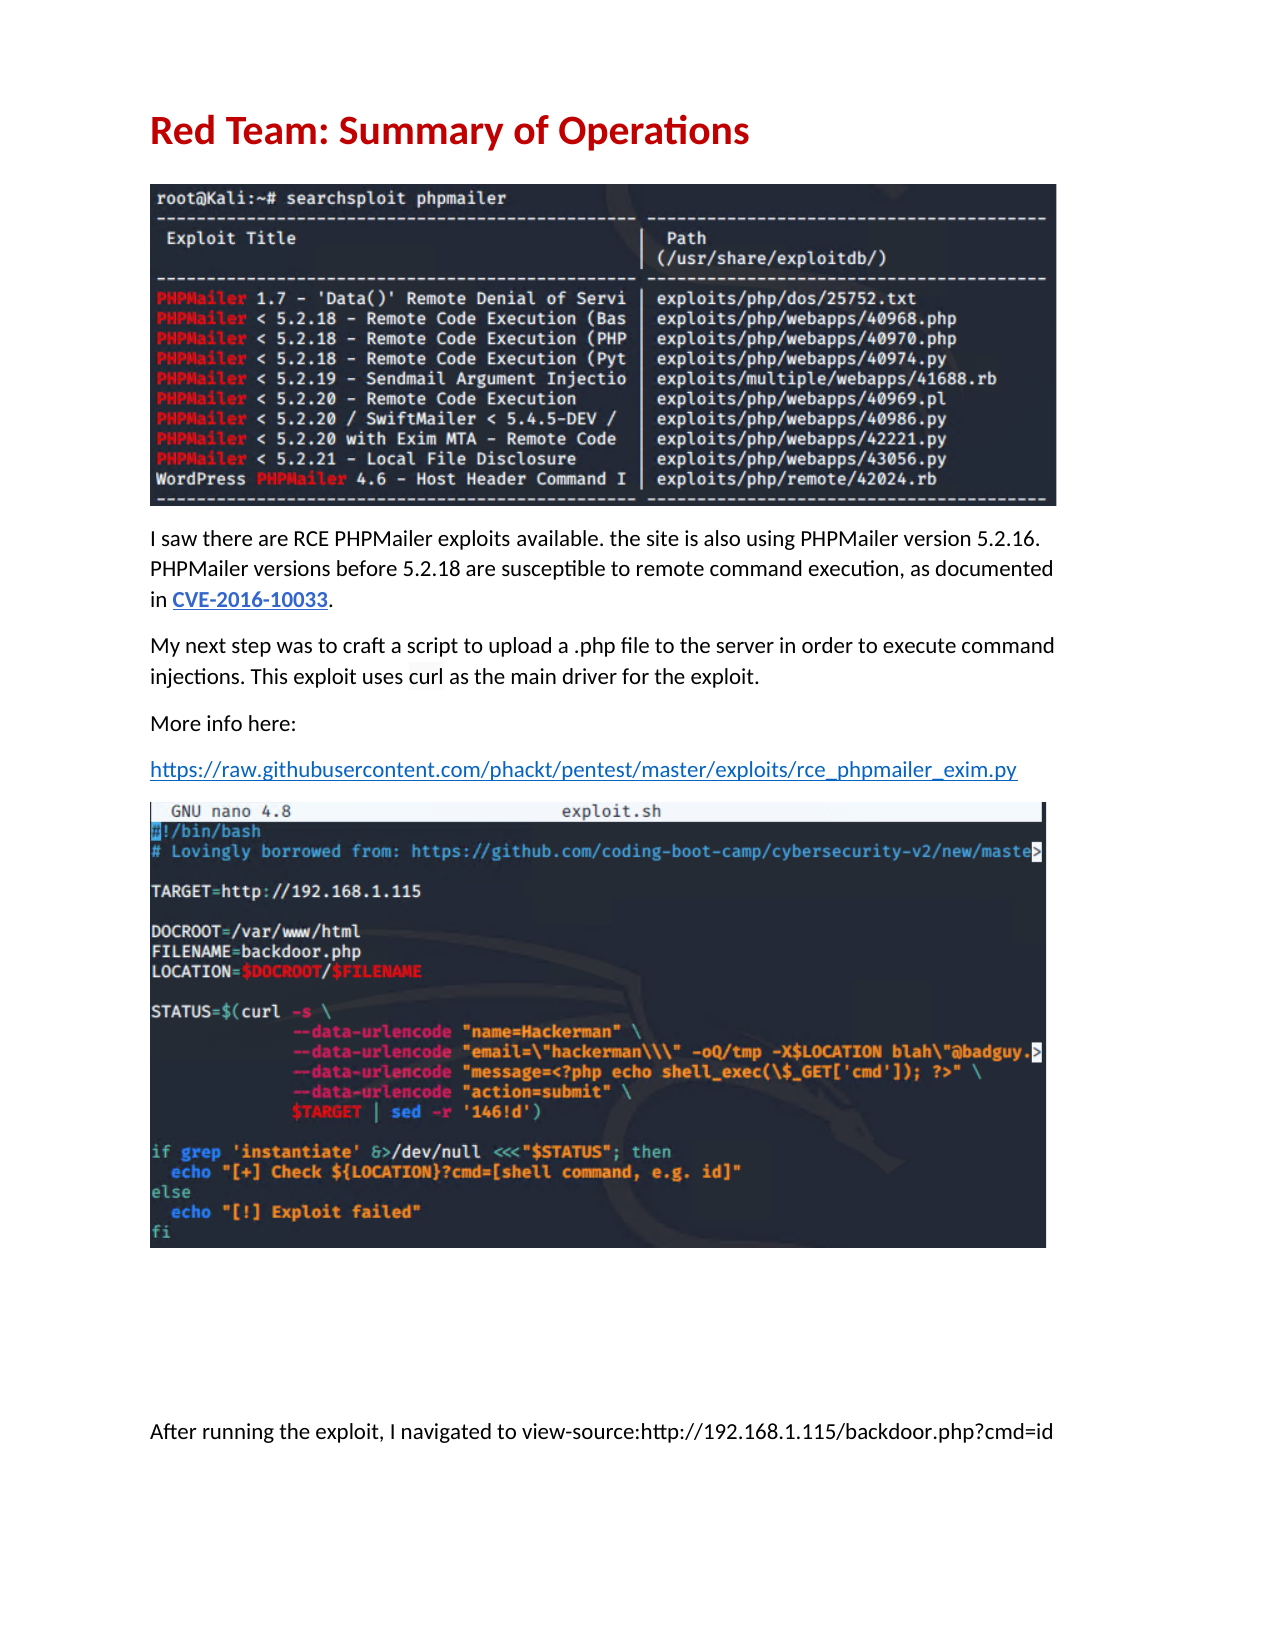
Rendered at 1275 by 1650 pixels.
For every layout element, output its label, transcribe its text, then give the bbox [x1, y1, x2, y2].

text I saw there are RCE PHPMailer exploits available. the site is also using PHPMailer version 5.2.16. PHPMailer versions before 5.2.18 are susceptible to remote command execution, as documented in CVE-2016-10033. [150, 524, 1125, 613]
picture [150, 184, 1057, 506]
text https://raw.githubusercontent.com/phackt/pentest/master/exploits/rce_phpmailer_exim.py [150, 756, 1125, 783]
text More info here: [150, 709, 1125, 737]
text My next step was to craft a script to upload a .php file to the server in order to execute command injections. This exploit uses curl as the main driver for the exploit. [150, 632, 1125, 690]
picture [150, 802, 1047, 1248]
text After running the exploit, I navigated to view-source:http://192.168.1.115/backdoor.php?cmd=id [150, 1417, 1125, 1445]
